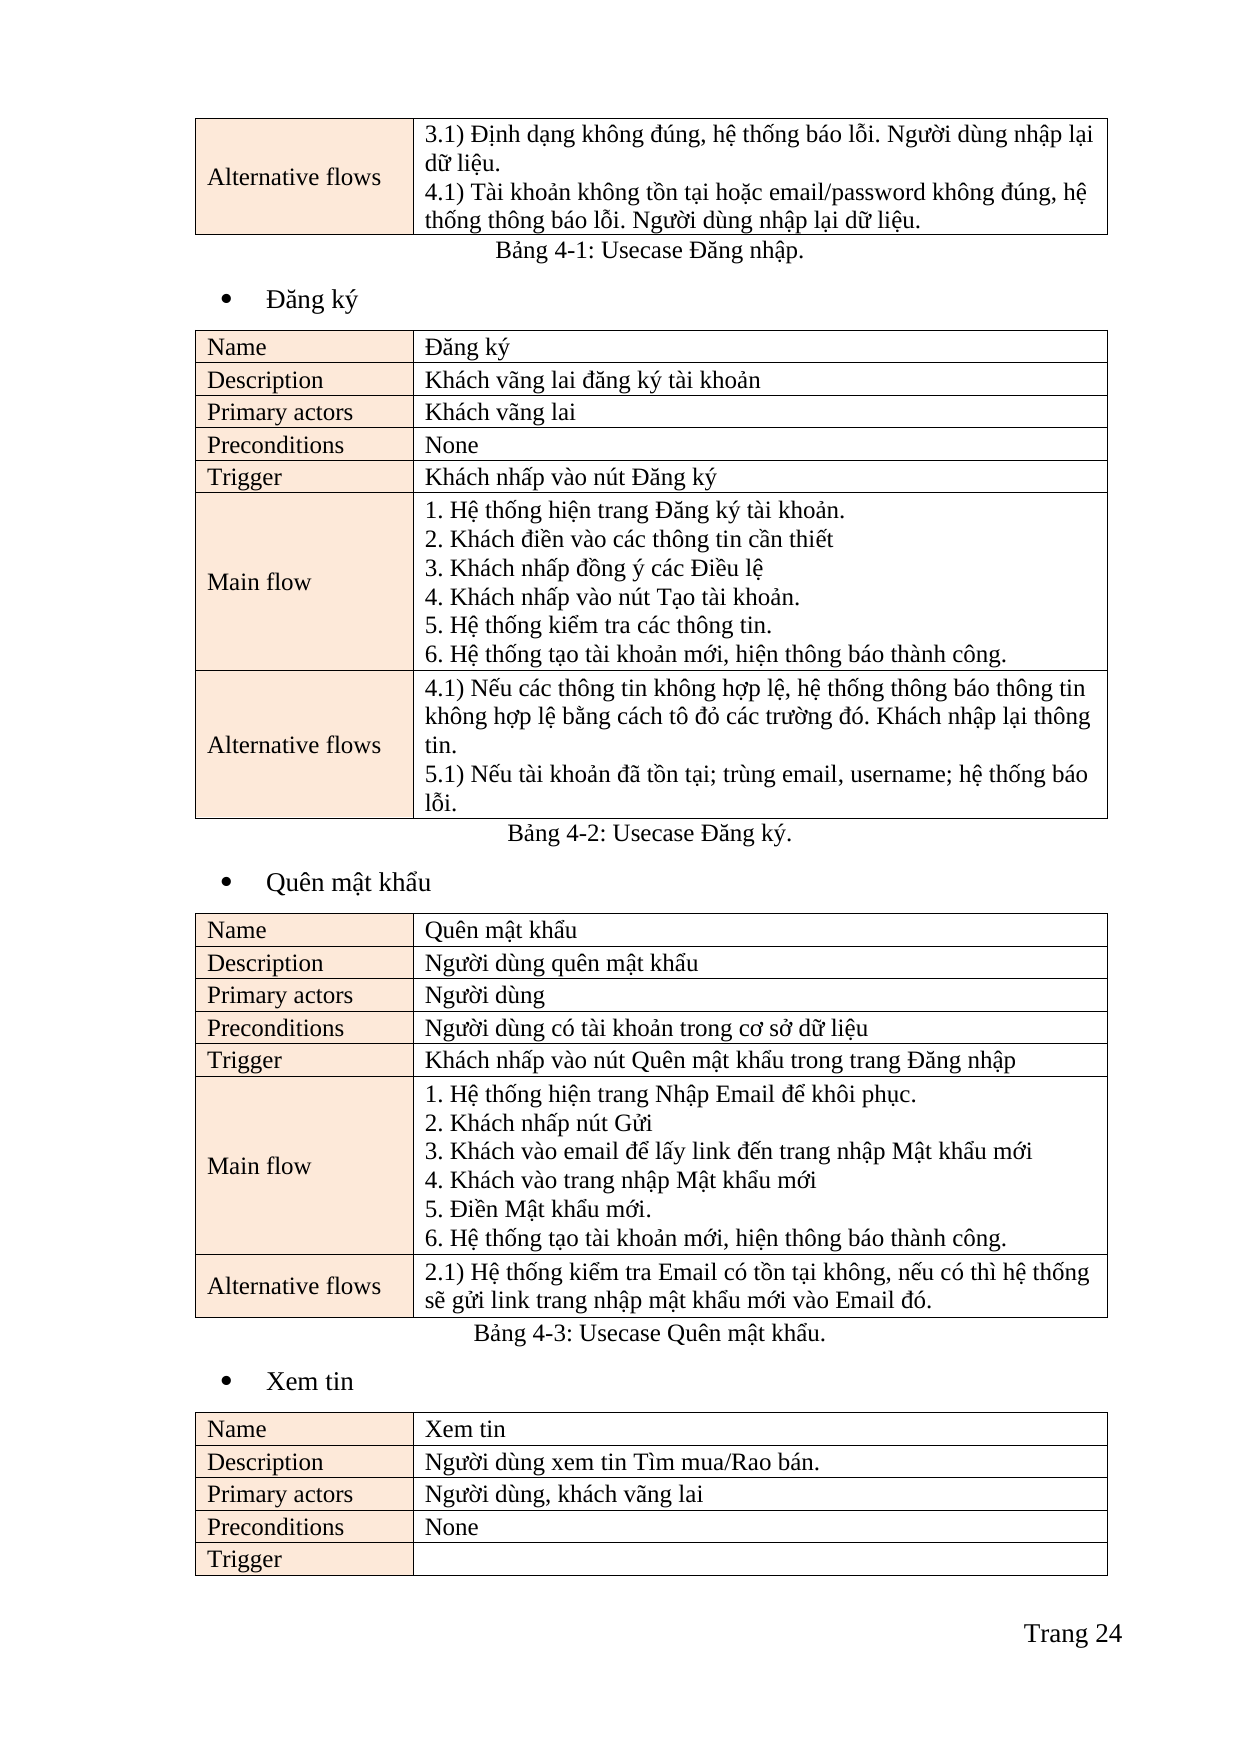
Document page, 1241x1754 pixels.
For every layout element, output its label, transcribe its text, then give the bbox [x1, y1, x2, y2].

table_cell Description [196, 1446, 413, 1477]
table_header Name [196, 914, 413, 946]
table_cell Người dùng có tài khoản trong cơ sở dữ liệu [414, 1012, 1107, 1043]
table_cell Trigger [196, 1543, 413, 1575]
table_cell 1. Hệ thống hiện trang Đăng ký tài khoản. 2. Khách điền vào các thông tin cần thiết 3. Khách nhấp đồng ý các Điều lệ 4. Khách nhấp vào nút Tạo tài khoản. 5. Hệ thống kiểm tra các thông tin. 6. Hệ thống tạo tài khoản mới, hiện thông báo thành công. [414, 493, 1107, 670]
table_cell Trigger [196, 461, 413, 492]
table_cell 1. Hệ thống hiện trang Nhập Email để khôi phục. 2. Khách nhấp nút Gửi 3. Khách vào email để lấy link đến trang nhập Mật khẩu mới 4. Khách vào trang nhập Mật khẩu mới 5. Điền Mật khẩu mới. 6. Hệ thống tạo tài khoản mới, hiện thông báo thành công. [414, 1077, 1107, 1254]
table_cell Main flow [196, 493, 413, 670]
table_cell Người dùng, khách vãng lai [414, 1478, 1107, 1510]
table_cell Alternative flows [196, 1255, 413, 1317]
table_cell Khách vãng lai đăng ký tài khoản [414, 363, 1107, 395]
table_cell Trigger [196, 1044, 413, 1076]
table_header Name [196, 331, 413, 362]
table_cell Primary actors [196, 1478, 413, 1510]
table_cell Người dùng xem tin Tìm mua/Rao bán. [414, 1446, 1107, 1477]
table_cell Alternative flows [196, 671, 413, 817]
table_cell Description [196, 363, 413, 395]
table_cell [414, 1543, 1107, 1575]
list Đăng ký [222, 283, 1122, 314]
table_header Đăng ký [414, 331, 1107, 362]
table_cell Preconditions [196, 1511, 413, 1542]
table_header Xem tin [414, 1413, 1107, 1445]
list Xem tin [222, 1365, 1122, 1397]
table_cell None [414, 1511, 1107, 1542]
table_cell 4.1) Nếu các thông tin không hợp lệ, hệ thống thông báo thông tin không hợp lệ bằng cách tô đỏ các trường đó. Khách nhập lại thông tin. 5.1) Nếu tài khoản đã tồn tại; trùng email, username; hệ thống báo lỗi. [414, 671, 1107, 817]
table_cell Description [196, 947, 413, 978]
table_cell Preconditions [196, 1012, 413, 1043]
table_header Name [196, 1413, 413, 1445]
table_cell Alternative flows [196, 119, 413, 234]
table_cell Người dùng [414, 979, 1107, 1011]
table_cell 2.1) Hệ thống kiểm tra Email có tồn tại không, nếu có thì hệ thống sẽ gửi link trang nhập mật khẩu mới vào Email đó. [414, 1255, 1107, 1317]
table_cell Primary actors [196, 396, 413, 427]
table_cell Primary actors [196, 979, 413, 1011]
table_cell Khách vãng lai [414, 396, 1107, 427]
table_cell 3.1) Định dạng không đúng, hệ thống báo lỗi. Người dùng nhập lại dữ liệu. 4.1) Tài khoản không tồn tại hoặc email/password không đúng, hệ thống thông báo lỗi. Người dùng nhập lại dữ liệu. [414, 119, 1107, 234]
table_cell Khách nhấp vào nút Quên mật khẩu trong trang Đăng nhập [414, 1044, 1107, 1076]
table_cell None [414, 428, 1107, 460]
list Quên mật khẩu [222, 866, 1122, 897]
table_cell Preconditions [196, 428, 413, 460]
table_cell Người dùng quên mật khẩu [414, 947, 1107, 978]
table_header Quên mật khẩu [414, 914, 1107, 946]
table_cell Main flow [196, 1077, 413, 1254]
table_cell Khách nhấp vào nút Đăng ký [414, 461, 1107, 492]
